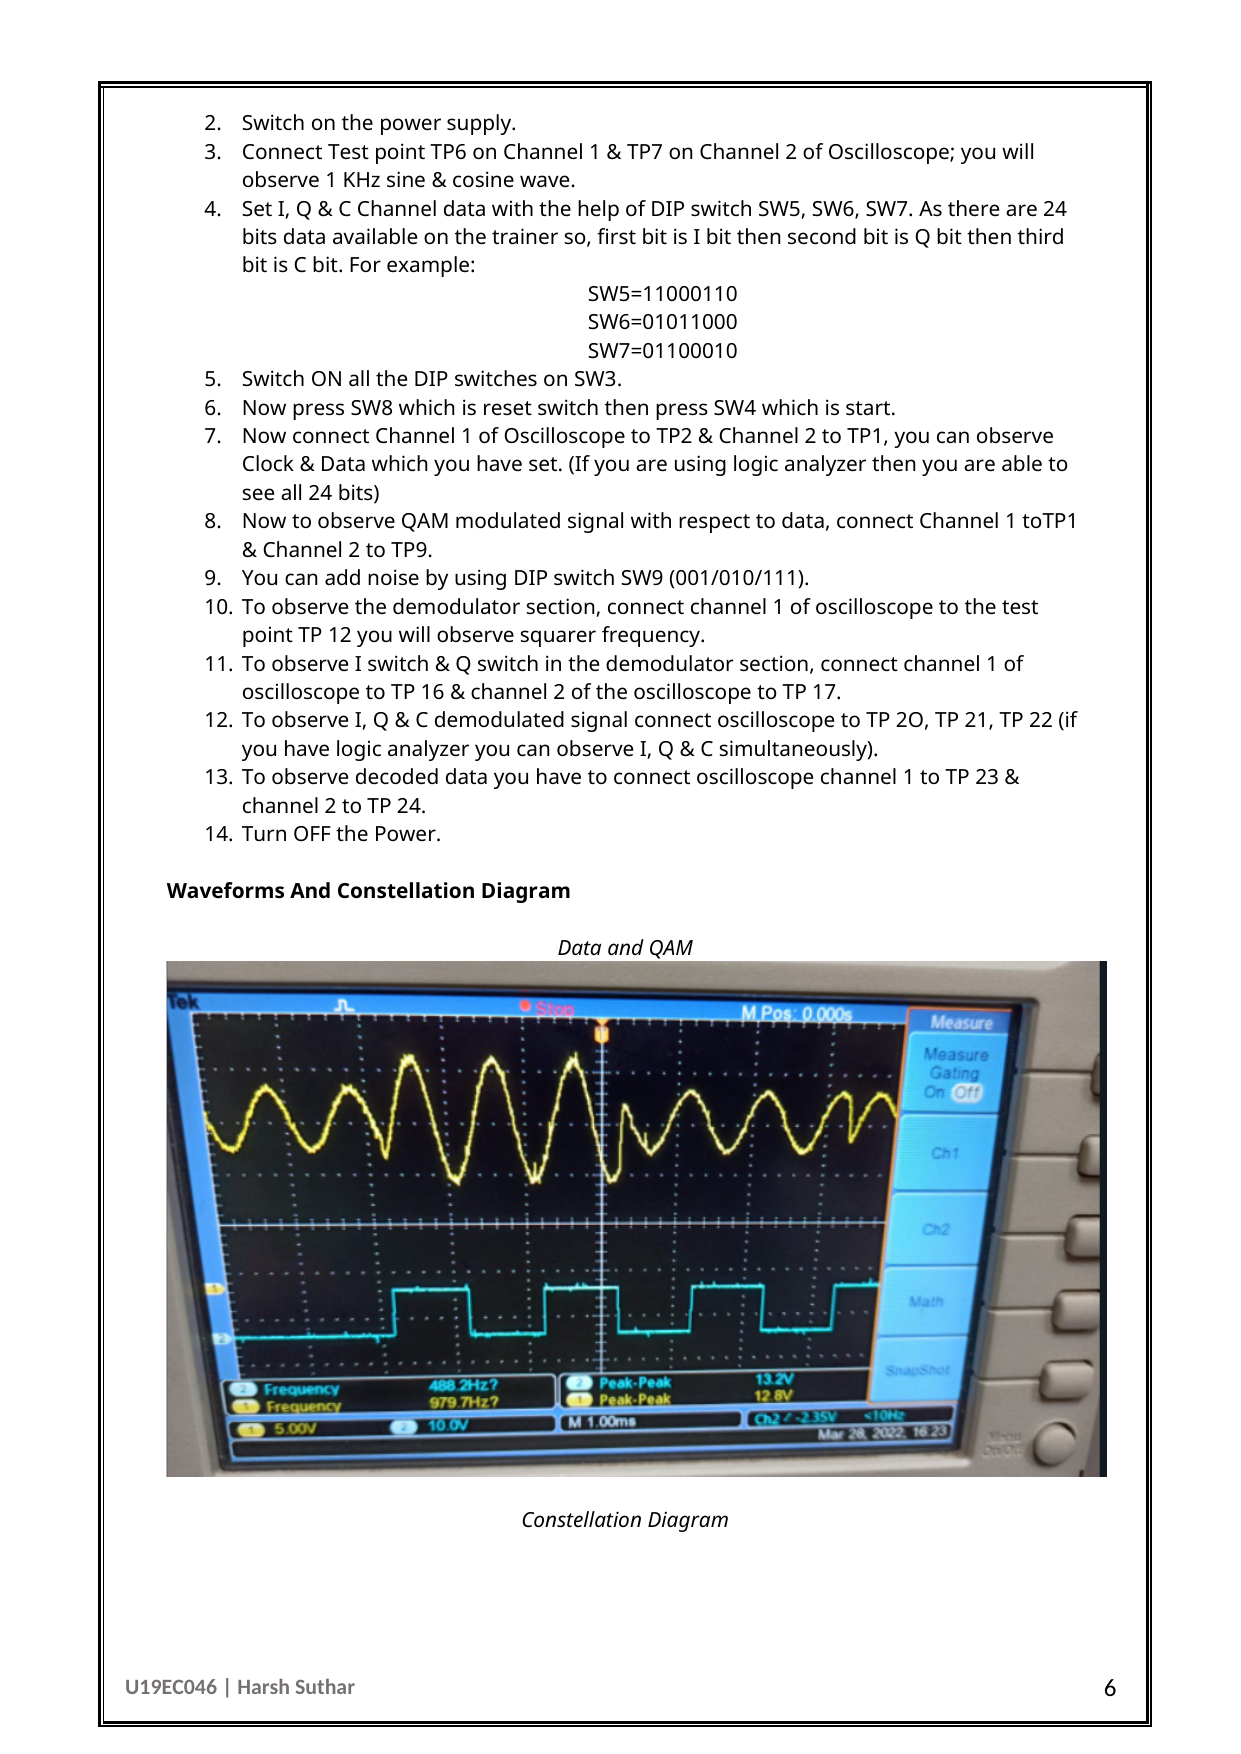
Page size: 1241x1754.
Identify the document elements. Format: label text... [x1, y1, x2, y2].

list Now press SW8 which is reset switch then press SW4 which is start. [204, 393, 1083, 421]
list Now connect Channel 1 of Oscilloscope to TP2 & Channel 2 to TP1, you can observe Clock & Data which you have set. (If you are using logic analyzer then you are able to see all 24 bits) [204, 421, 1083, 506]
list SW5=11000110 [242, 279, 1083, 307]
list SW6=01011000 [242, 307, 1083, 336]
picture [166, 961, 1107, 1477]
list To observe I, Q & C demodulated signal connect oscilloscope to TP 2O, TP 21, TP 22 (if you have logic analyzer you can observe I, Q & C simultaneously). [204, 706, 1083, 762]
list Turn OFF the Power. [204, 819, 1083, 848]
list SW7=01100010 [242, 336, 1083, 364]
list You can add noise by using DIP switch SW9 (001/010/111). [204, 563, 1083, 592]
list To observe I switch & Q switch in the demodulator section, connect channel 1 of oscilloscope to TP 16 & channel 2 of the oscilloscope to TP 17. [204, 649, 1083, 706]
list To observe decoded data you have to connect oscilloscope channel 1 to TP 23 & channel 2 to TP 24. [204, 762, 1083, 819]
list To observe the demodulator section, connect channel 1 of oscilloscope to the test point TP 12 you will observe squarer frequency. [204, 592, 1083, 649]
list Switch ON all the DIP switches on SW3. [204, 364, 1083, 393]
text Constellation Diagram [167, 1505, 1083, 1533]
list Set I, Q & C Channel data with the help of DIP switch SW5, SW6, SW7. As there are 24 bits data available on the trainer so, first bit is I bit then second bit is Q bit then third bit is C bit. For example: [204, 194, 1083, 279]
list Switch on the power supply. [204, 108, 1083, 137]
list Now to observe QAM modulated signal with respect to data, connect Channel 1 toTP1 & Channel 2 to TP9. [204, 506, 1083, 563]
text Waveforms And Constellation Diagram [167, 876, 1083, 904]
text Data and QAM [167, 933, 1083, 961]
list Connect Test point TP6 on Channel 1 & TP7 on Channel 2 of Oscilloscope; you will observe 1 KHz sine & cosine wave. [204, 137, 1083, 194]
